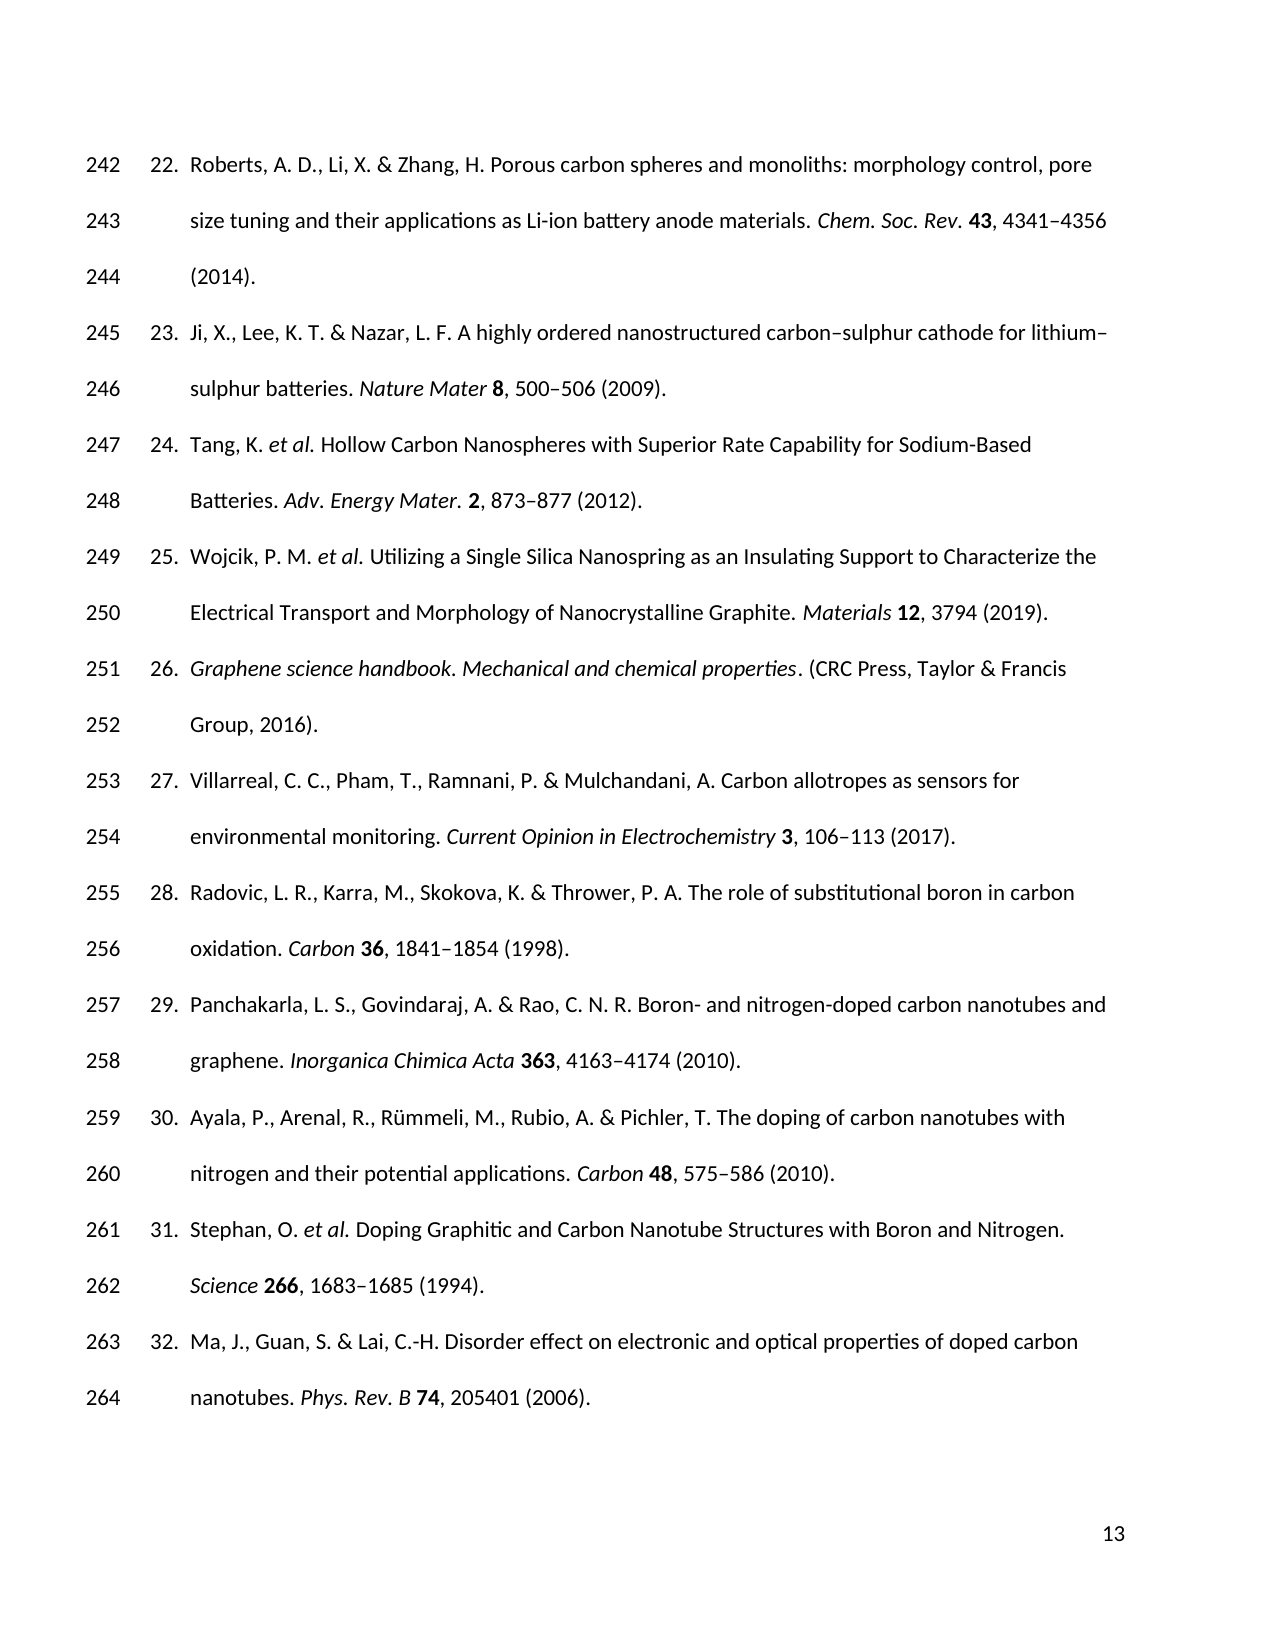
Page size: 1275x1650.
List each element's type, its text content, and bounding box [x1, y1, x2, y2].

text 32. Ma, J., Guan, S. & Lai, C.-H. Disorder effect on electronic and optical properties of doped carbon nanotubes. Phys. Rev. B 74, 205401 (2006). [150, 1327, 1125, 1411]
text 27. Villarreal, C. C., Pham, T., Ramnani, P. & Mulchandani, A. Carbon allotropes as sensors for environmental monitoring. Current Opinion in Electrochemistry 3, 106–113 (2017). [150, 766, 1125, 851]
text 25. Wojcik, P. M. et al. Utilizing a Single Silica Nanospring as an Insulating Support to Characterize the Electrical Transport and Morphology of Nanocrystalline Graphite. Materials 12, 3794 (2019). [150, 542, 1125, 626]
text 26. Graphene science handbook. Mechanical and chemical properties. (CRC Press, Taylor & Francis Group, 2016). [150, 654, 1125, 738]
text 30. Ayala, P., Arenal, R., Rümmeli, M., Rubio, A. & Pichler, T. The doping of carbon nanotubes with nitrogen and their potential applications. Carbon 48, 575–586 (2010). [150, 1103, 1125, 1187]
text 31. Stephan, O. et al. Doping Graphitic and Carbon Nanotube Structures with Boron and Nitrogen. Science 266, 1683–1685 (1994). [150, 1215, 1125, 1299]
text 22. Roberts, A. D., Li, X. & Zhang, H. Porous carbon spheres and monoliths: morphology control, pore size tuning and their applications as Li-ion battery anode materials. Chem. Soc. Rev. 43, 4341–4356 (2014). [150, 150, 1125, 290]
text 23. Ji, X., Lee, K. T. & Nazar, L. F. A highly ordered nanostructured carbon–sulphur cathode for lithium–sulphur batteries. Nature Mater 8, 500–506 (2009). [150, 318, 1125, 402]
text 29. Panchakarla, L. S., Govindaraj, A. & Rao, C. N. R. Boron- and nitrogen-doped carbon nanotubes and graphene. Inorganica Chimica Acta 363, 4163–4174 (2010). [150, 991, 1125, 1075]
text 24. Tang, K. et al. Hollow Carbon Nanospheres with Superior Rate Capability for Sodium-Based Batteries. Adv. Energy Mater. 2, 873–877 (2012). [150, 430, 1125, 514]
text 28. Radovic, L. R., Karra, M., Skokova, K. & Thrower, P. A. The role of substitutional boron in carbon oxidation. Carbon 36, 1841–1854 (1998). [150, 878, 1125, 963]
